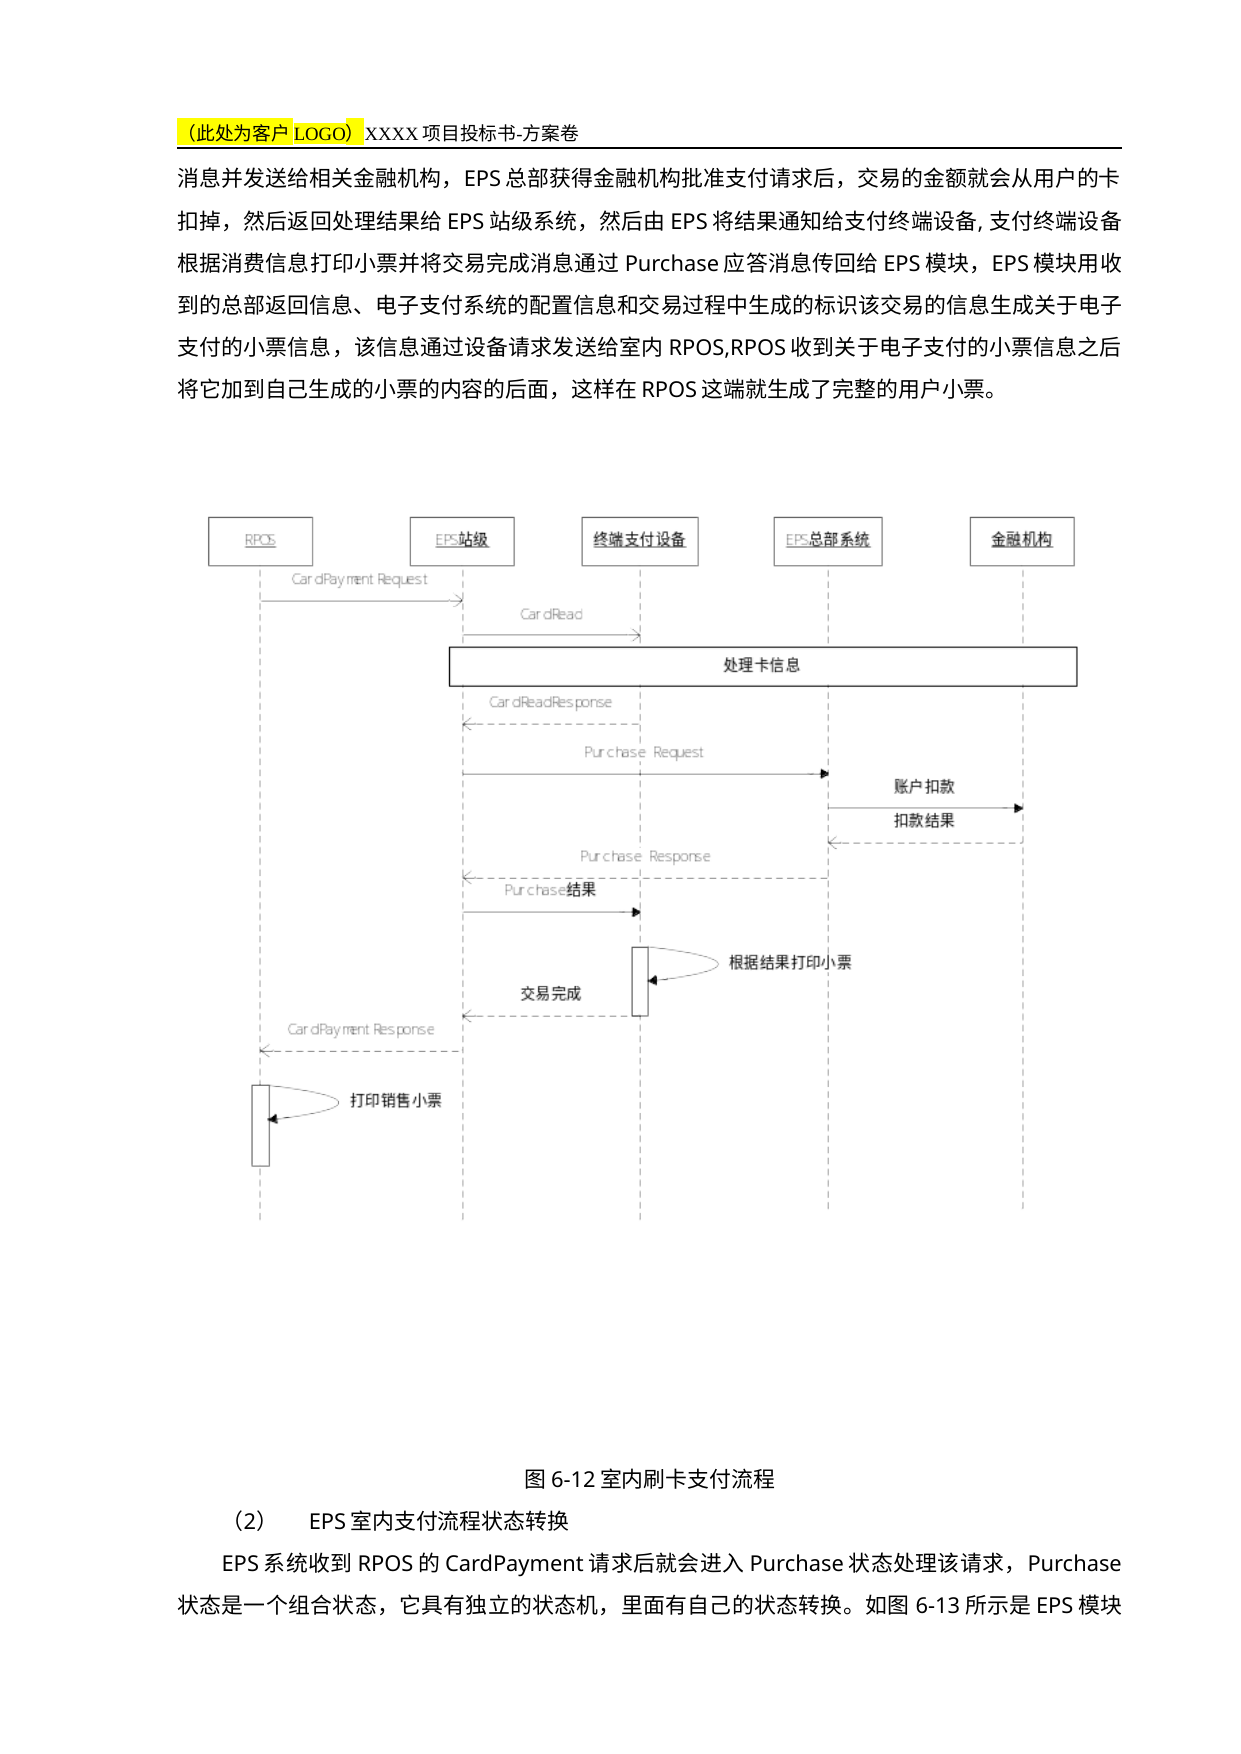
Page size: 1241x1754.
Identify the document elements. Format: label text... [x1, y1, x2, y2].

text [177, 1546, 1122, 1620]
text 图6-12室内刷卡支付流程 [177, 1462, 1122, 1494]
list EPS室内支付流程状态转换 [177, 1503, 1122, 1536]
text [177, 161, 1122, 404]
